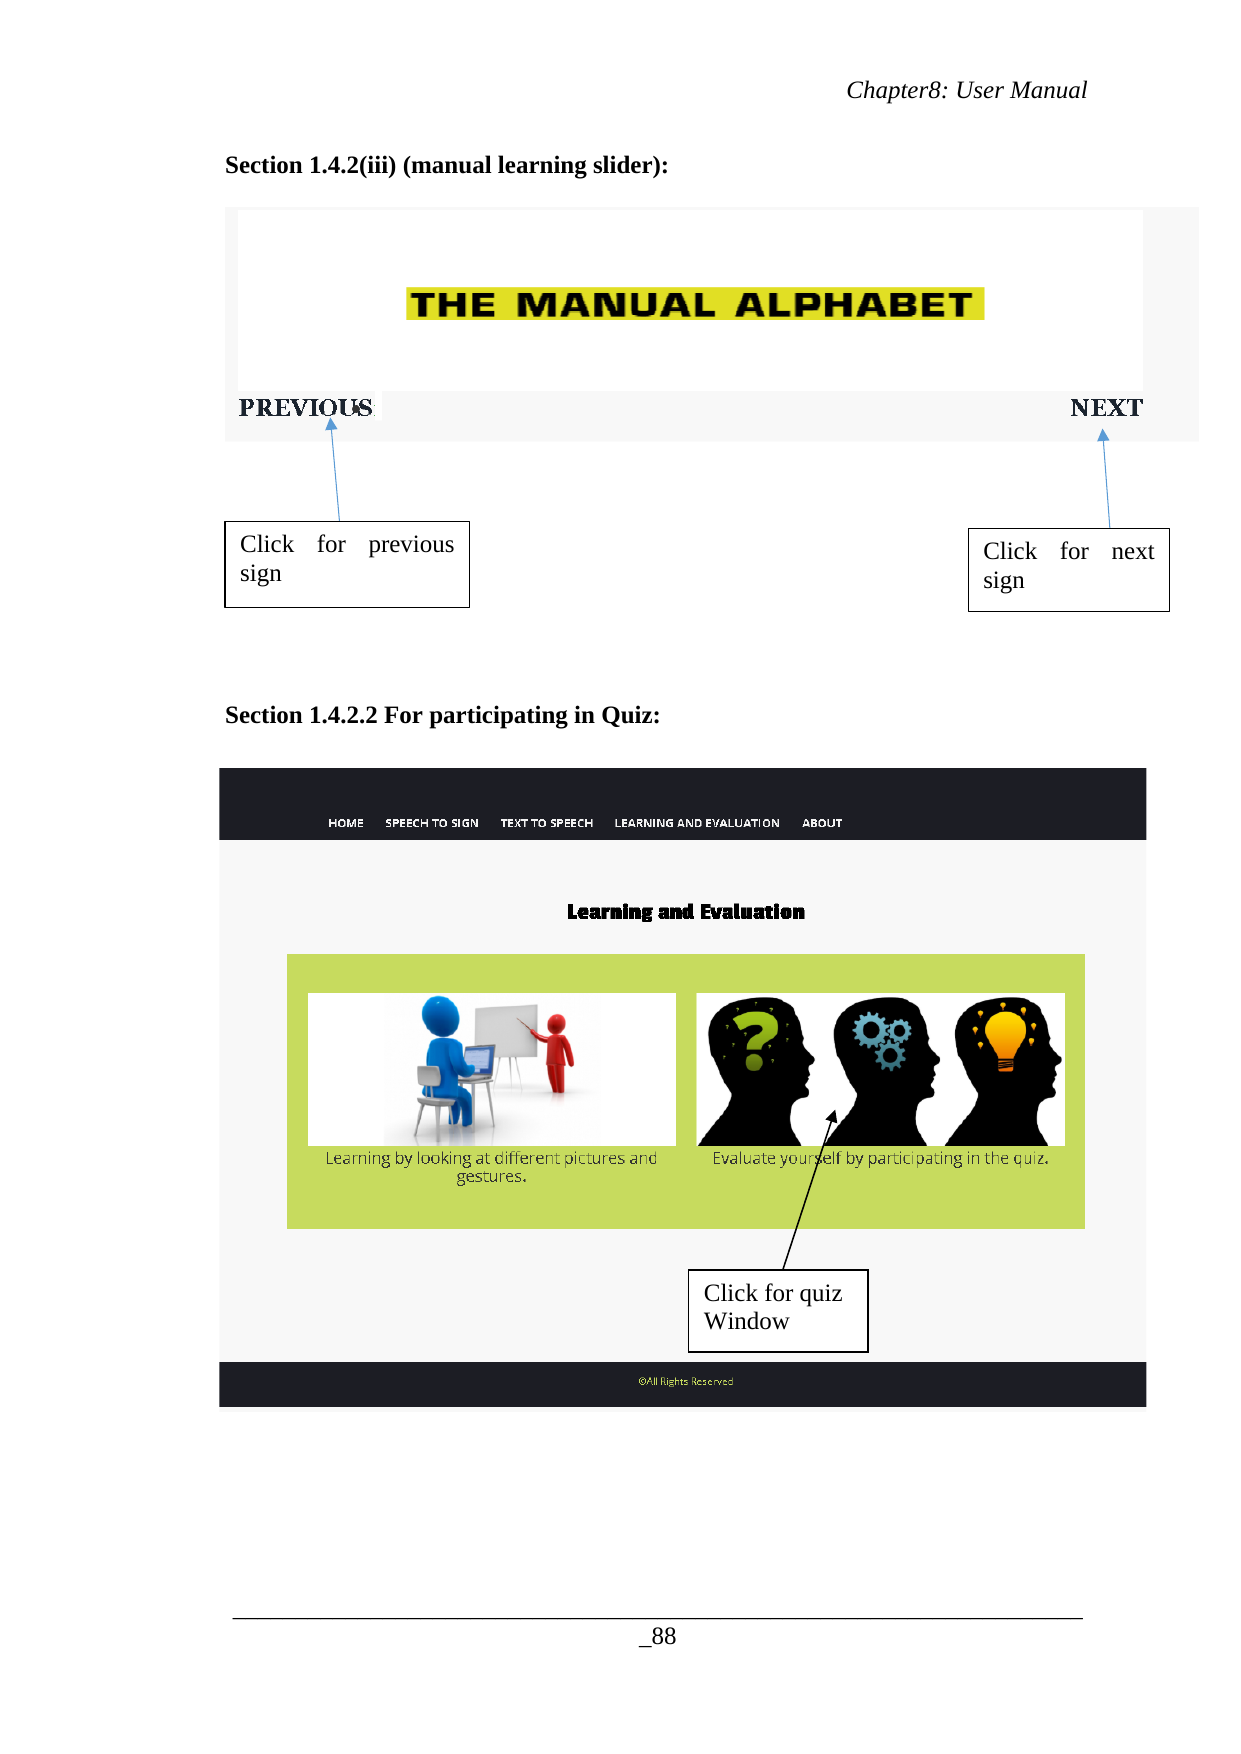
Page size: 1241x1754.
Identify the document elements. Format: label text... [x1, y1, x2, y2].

picture [219, 763, 1147, 1436]
text Section 1.4.2.2 For participating in Quiz: [225, 701, 1090, 729]
picture [225, 207, 1199, 442]
text Section 1.4.2(iii) (manual learning slider): [225, 150, 1090, 179]
